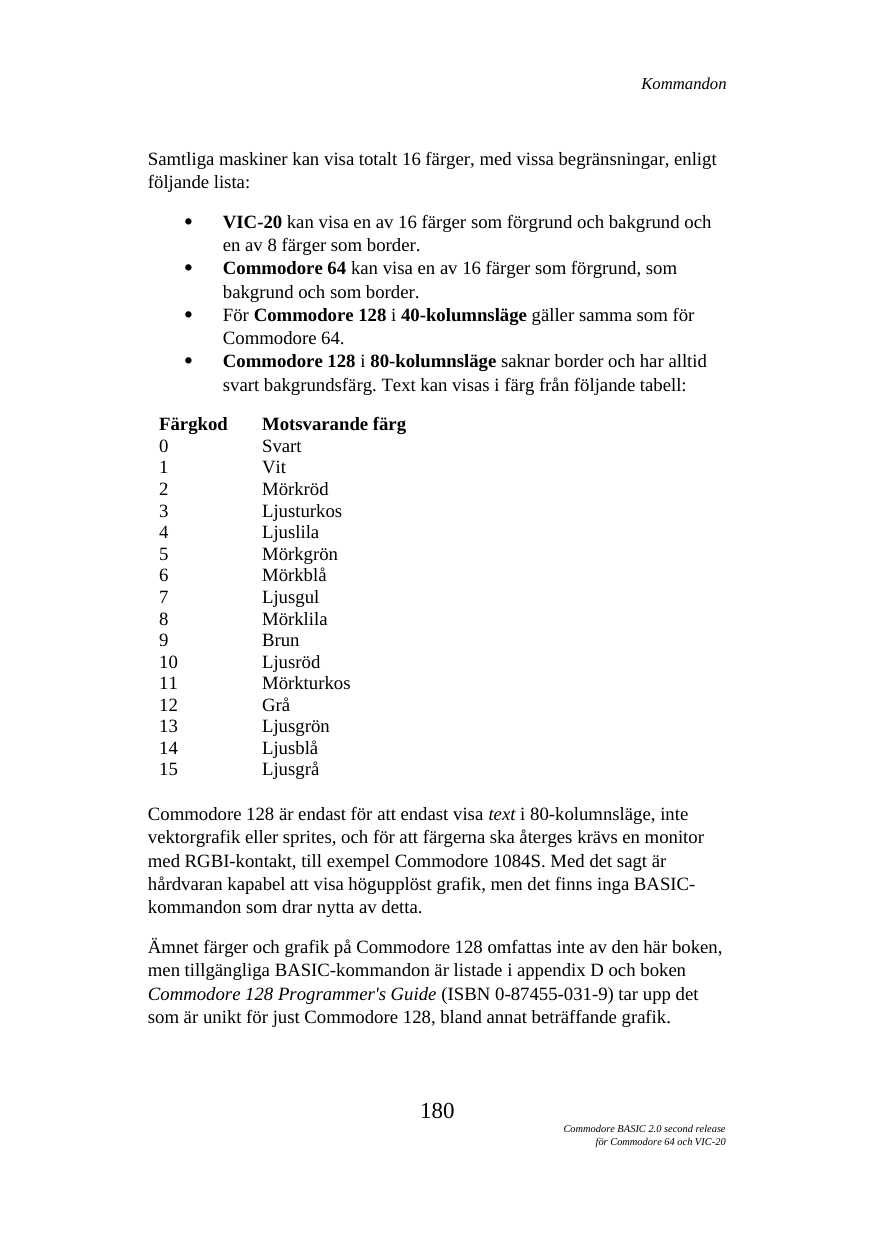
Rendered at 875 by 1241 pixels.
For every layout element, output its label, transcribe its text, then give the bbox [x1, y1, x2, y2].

text Samtliga maskiner kan visa totalt 16 färger, med vissa begränsningar, enligt följande lista: [148, 148, 726, 192]
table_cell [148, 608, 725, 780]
text Commodore 128 är endast för att endast visa text i 80-kolumnsläge, inte vektorgrafik eller sprites, och för att färgerna ska återges krävs en monitor med RGBI-kontakt, till exempel Commodore 1084S. Med det sagt är hårdvaran kapabel att visa högupplöst grafik, men det finns inga BASIC-kommandon som drar nytta av detta. [148, 780, 726, 918]
list Commodore 64 kan visa en av 16 färger som förgrund, som bakgrund och som border. [185, 257, 726, 302]
list För Commodore 128 i 40-kolumnsläge gäller samma som för Commodore 64. [185, 304, 726, 348]
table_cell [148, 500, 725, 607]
list Commodore 128 i 80-kolumnsläge saknar border och har alltid svart bakgrundsfärg. Text kan visas i färg från följande tabell: [185, 350, 726, 395]
list VIC-20 kan visa en av 16 färger som förgrund och bakgrund och en av 8 färger som border. [185, 211, 726, 256]
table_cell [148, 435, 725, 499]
text Ämnet färger och grafik på Commodore 128 omfattas inte av den här boken, men tillgängliga BASIC-kommandon är listade i appendix D och boken Commodore 128 Programmer's Guide (ISBN 0-87455-031-9) tar upp det som är unikt för just Commodore 128, bland annat beträffande grafik. [148, 936, 726, 1027]
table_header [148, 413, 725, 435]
